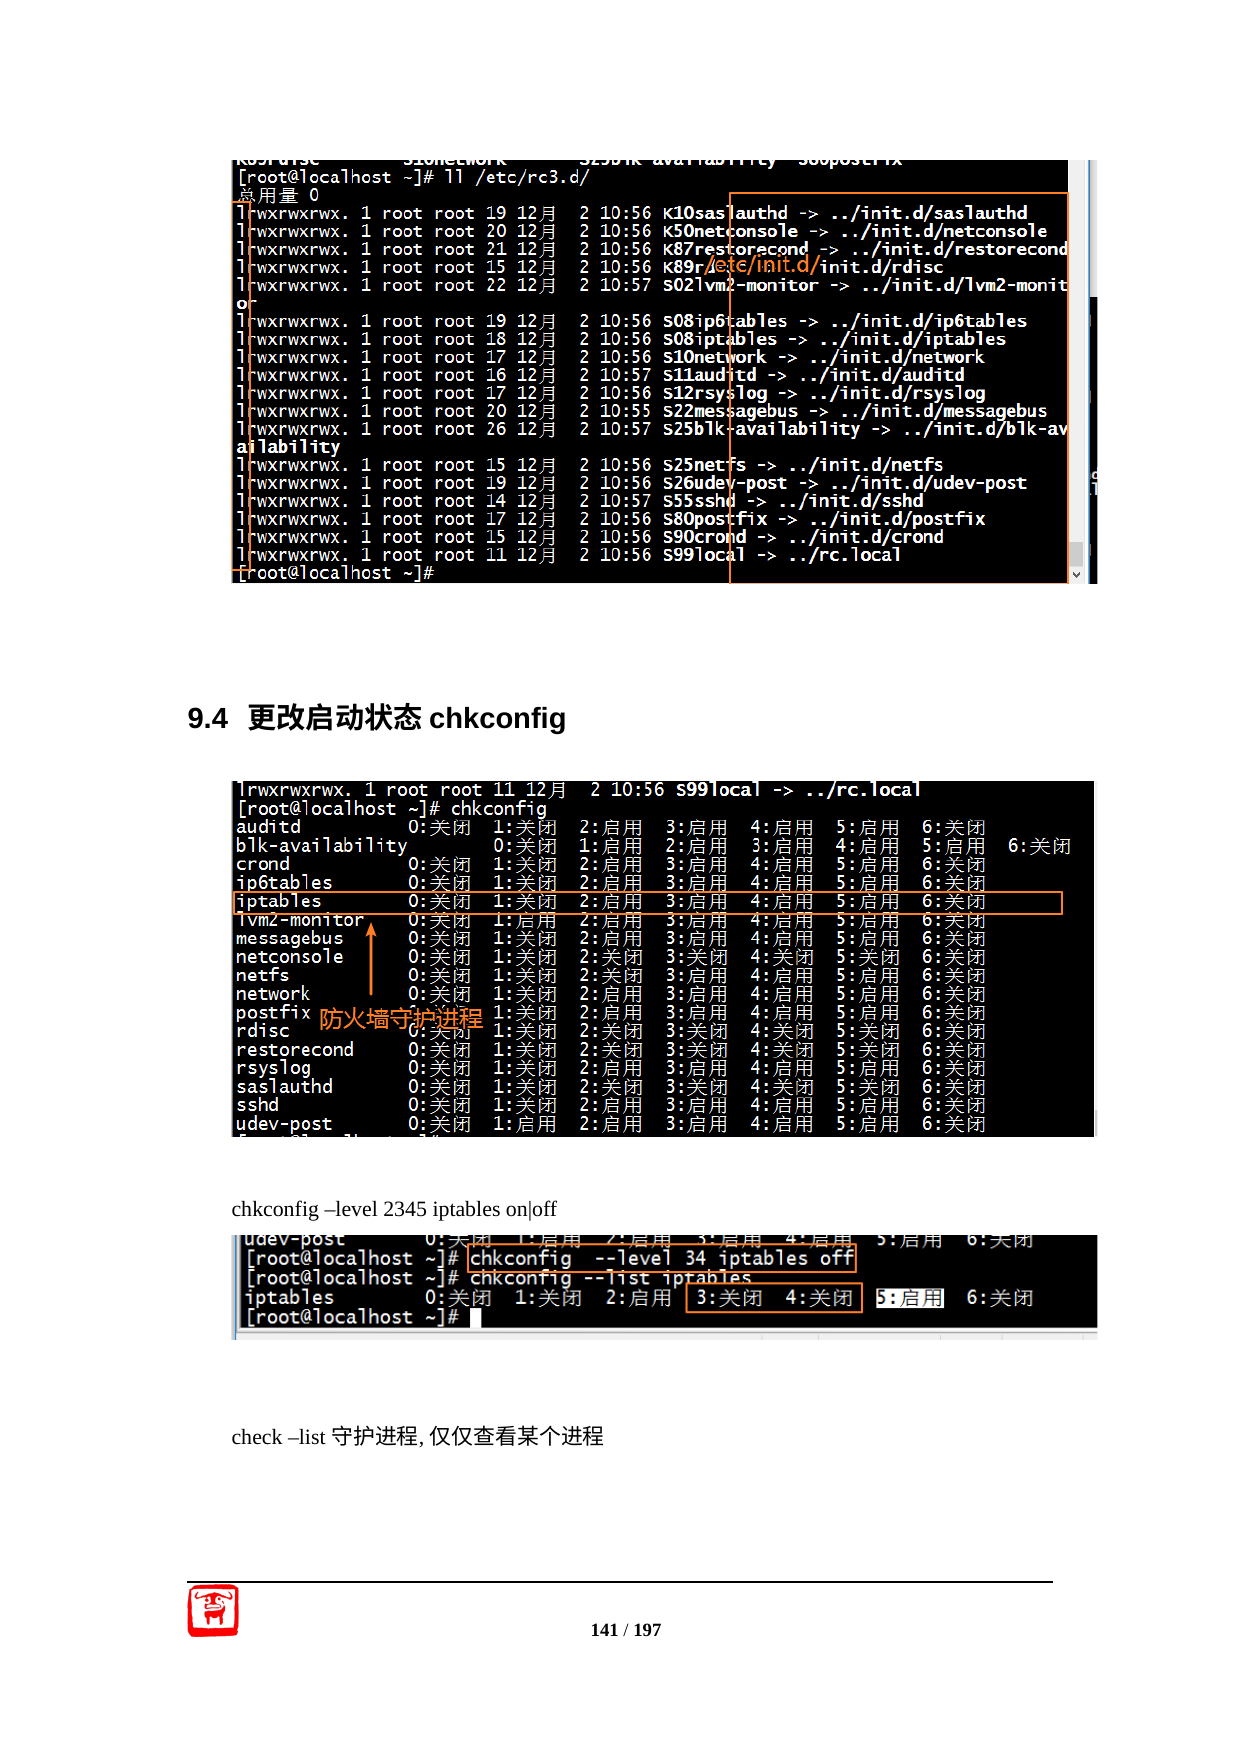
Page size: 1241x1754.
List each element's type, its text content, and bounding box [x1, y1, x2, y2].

subtitle 更改启动状态 chkconfig [187, 683, 1053, 748]
text chkconfig –level 2345 iptables on|off [187, 1193, 1053, 1225]
picture [231, 781, 1098, 1137]
text check –list 守护进程, 仅仅查看某个进程 [187, 1419, 1053, 1451]
picture [231, 160, 1098, 584]
picture [231, 1235, 1098, 1340]
picture [187, 1584, 239, 1637]
